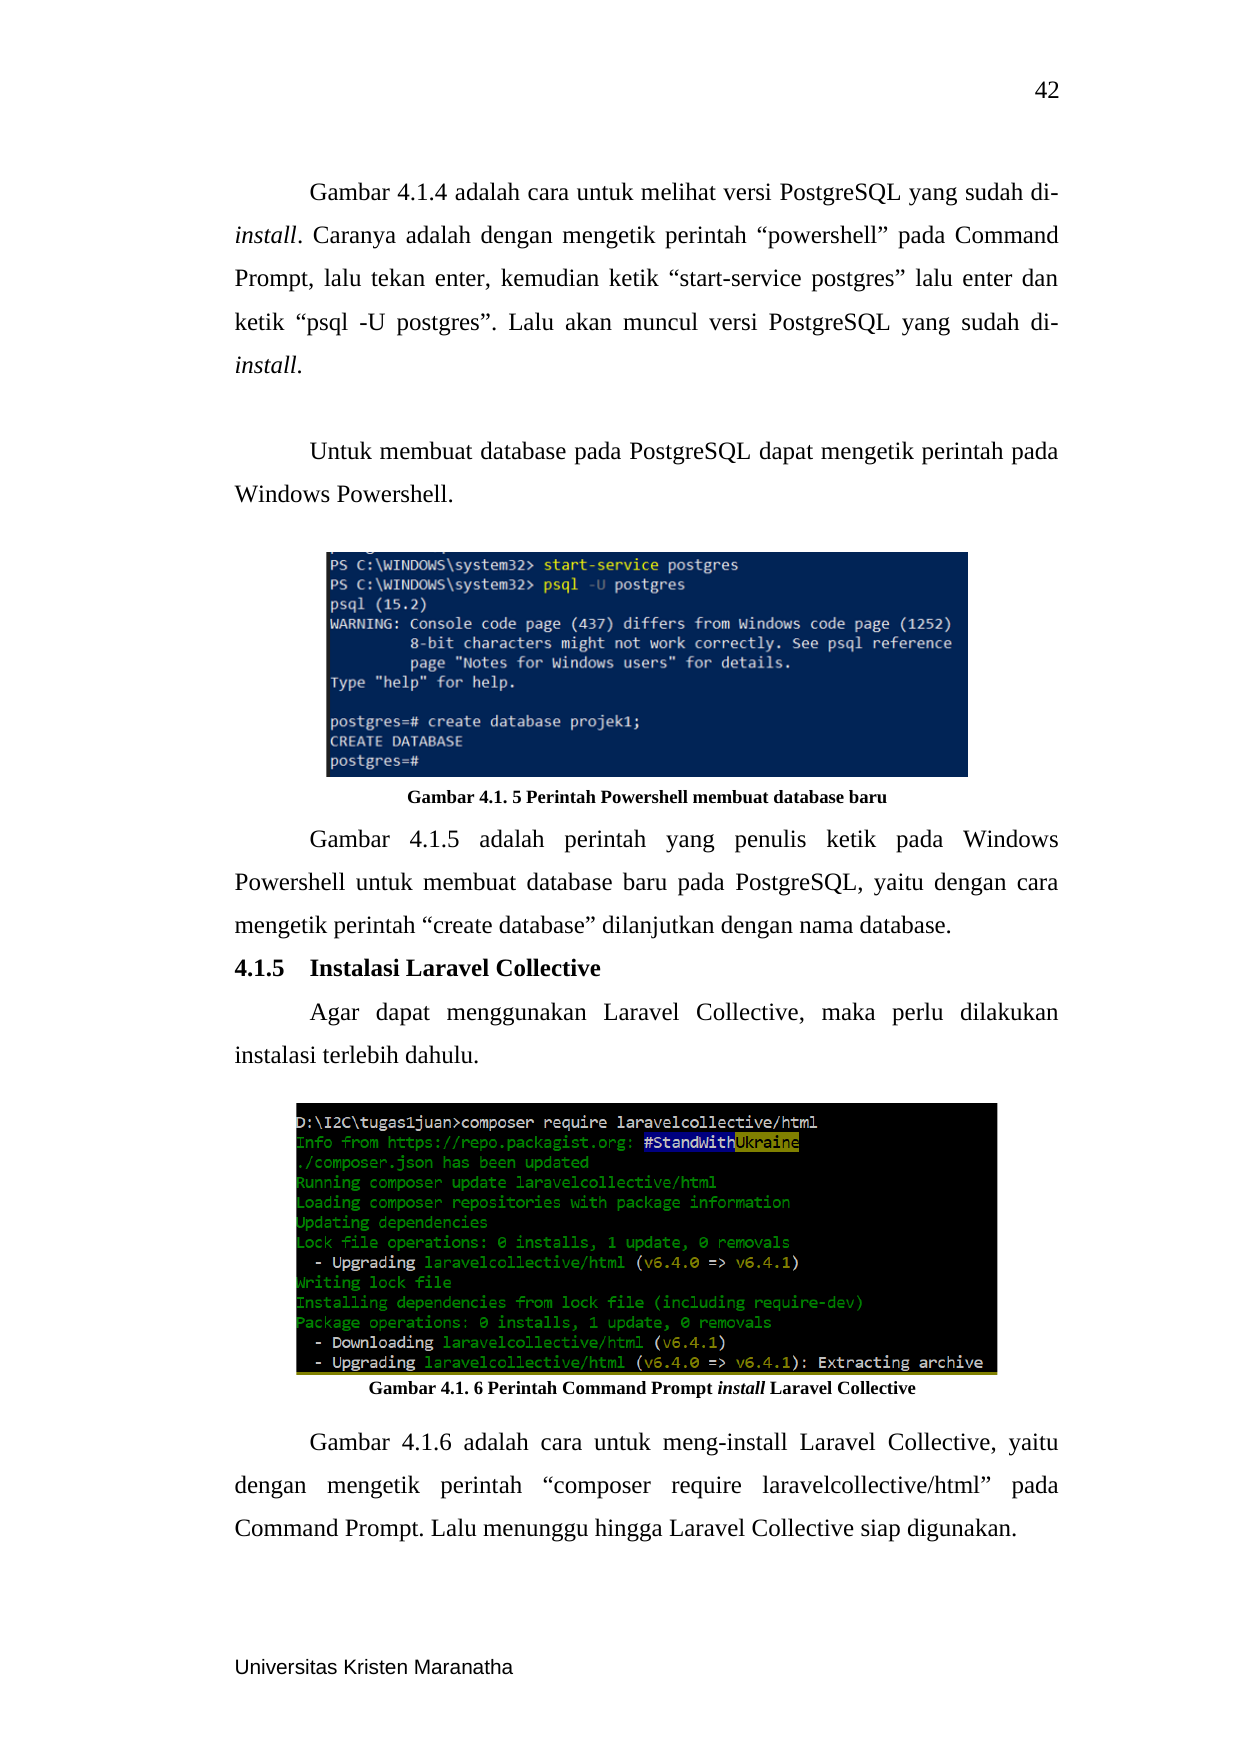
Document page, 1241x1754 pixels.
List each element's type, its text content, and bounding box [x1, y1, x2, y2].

text Gambar 4.1.5 adalah perintah yang penulis ketik pada Windows Powershell untuk membuat database baru pada PostgreSQL, yaitu dengan cara mengetik perintah “create database” dilanjutkan dengan nama database. [234, 824, 1059, 939]
text Agar dapat menggunakan Laravel Collective, maka perlu dilakukan instalasi terlebih dahulu. [234, 997, 1059, 1068]
picture [326, 552, 968, 777]
picture [296, 1103, 998, 1375]
subtitle 4.1.5 Instalasi Laravel Collective [234, 953, 1059, 982]
text Untuk membuat database pada PostgreSQL dapat mengetik perintah pada Windows Powershell. [234, 436, 1059, 508]
text Gambar 4.1.4 adalah cara untuk melihat versi PostgreSQL yang sudah di-install. Caranya adalah dengan mengetik perintah “powershell” pada Command Prompt, lalu tekan enter, kemudian ketik “start-service postgres” lalu enter dan ketik “psql -U postgres”. Lalu akan muncul versi PostgreSQL yang sudah di-install. [234, 177, 1059, 378]
